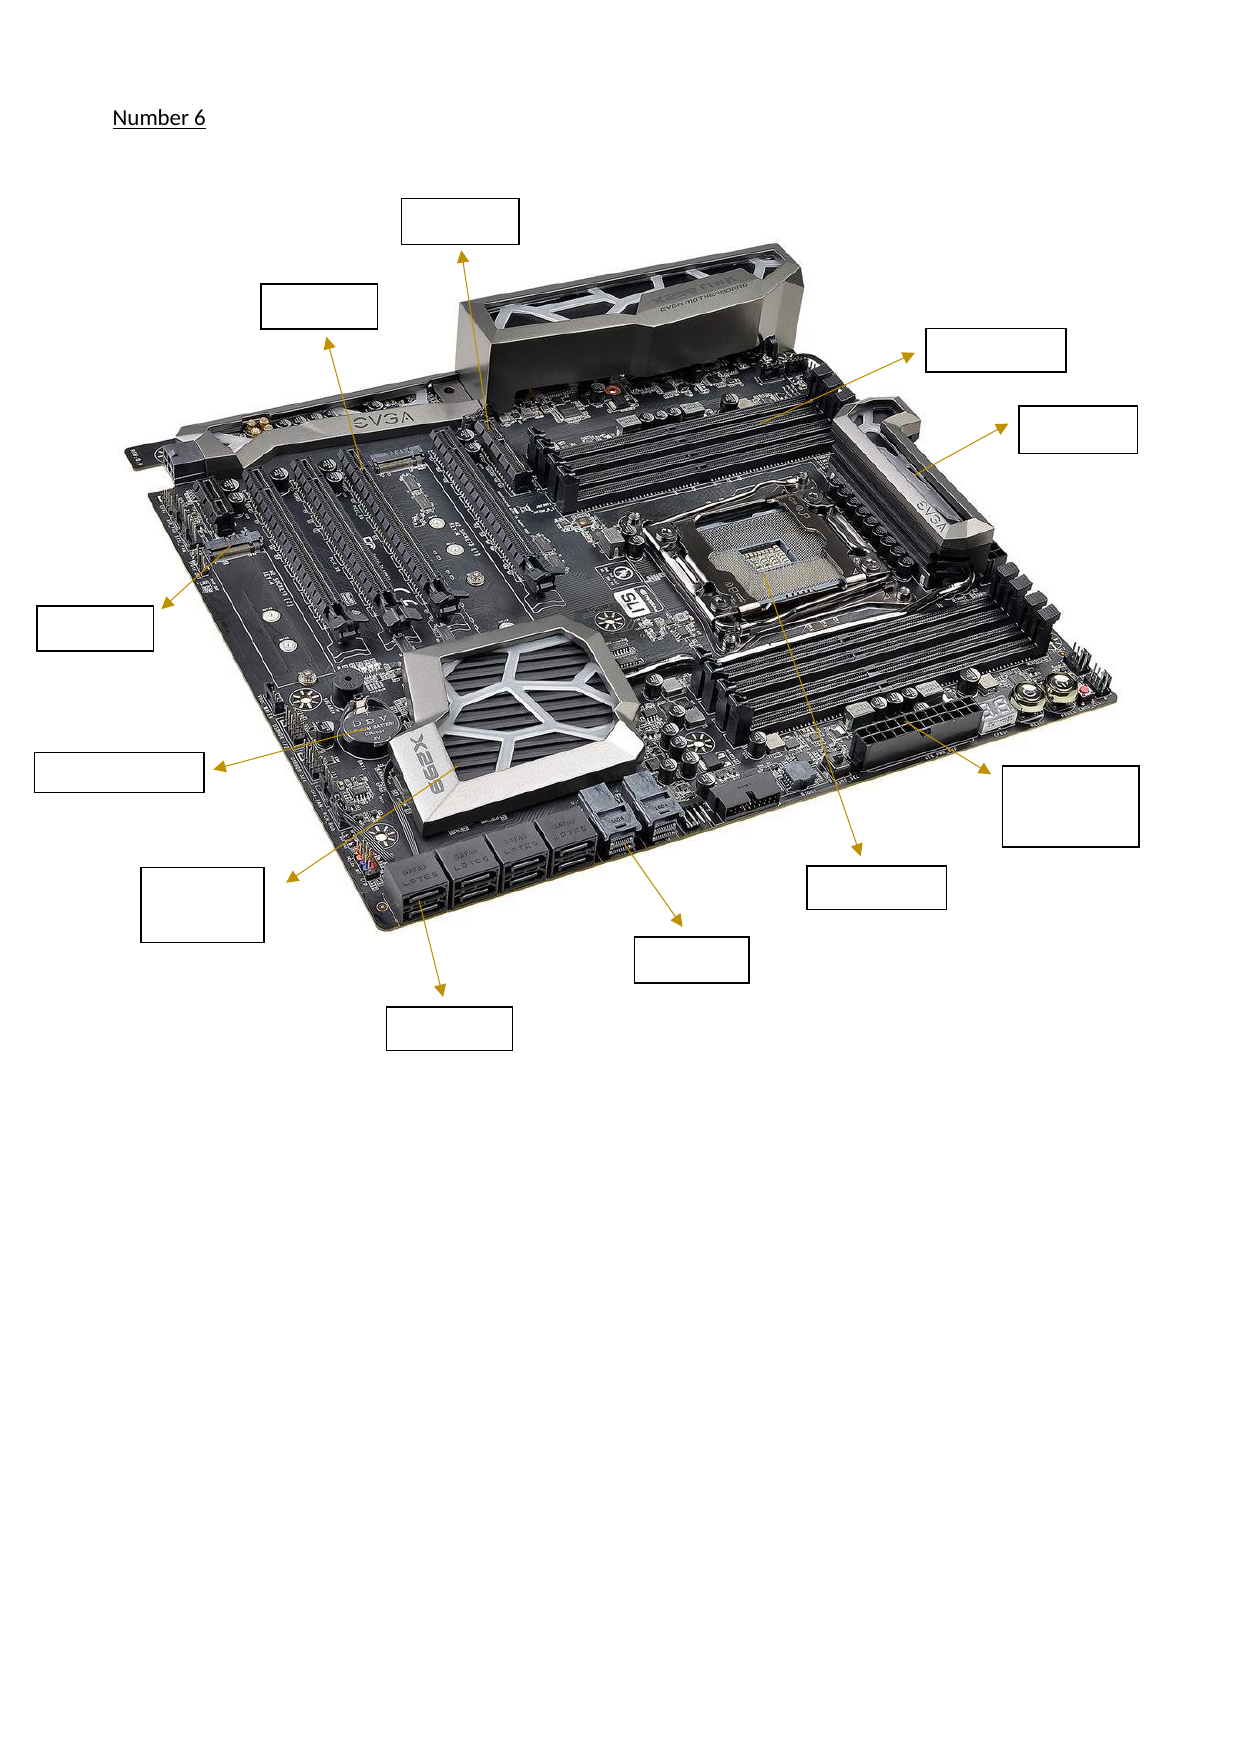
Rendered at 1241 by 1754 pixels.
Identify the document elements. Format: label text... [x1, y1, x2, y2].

text Number 6 [112, 103, 1128, 131]
picture [112, 224, 1128, 951]
